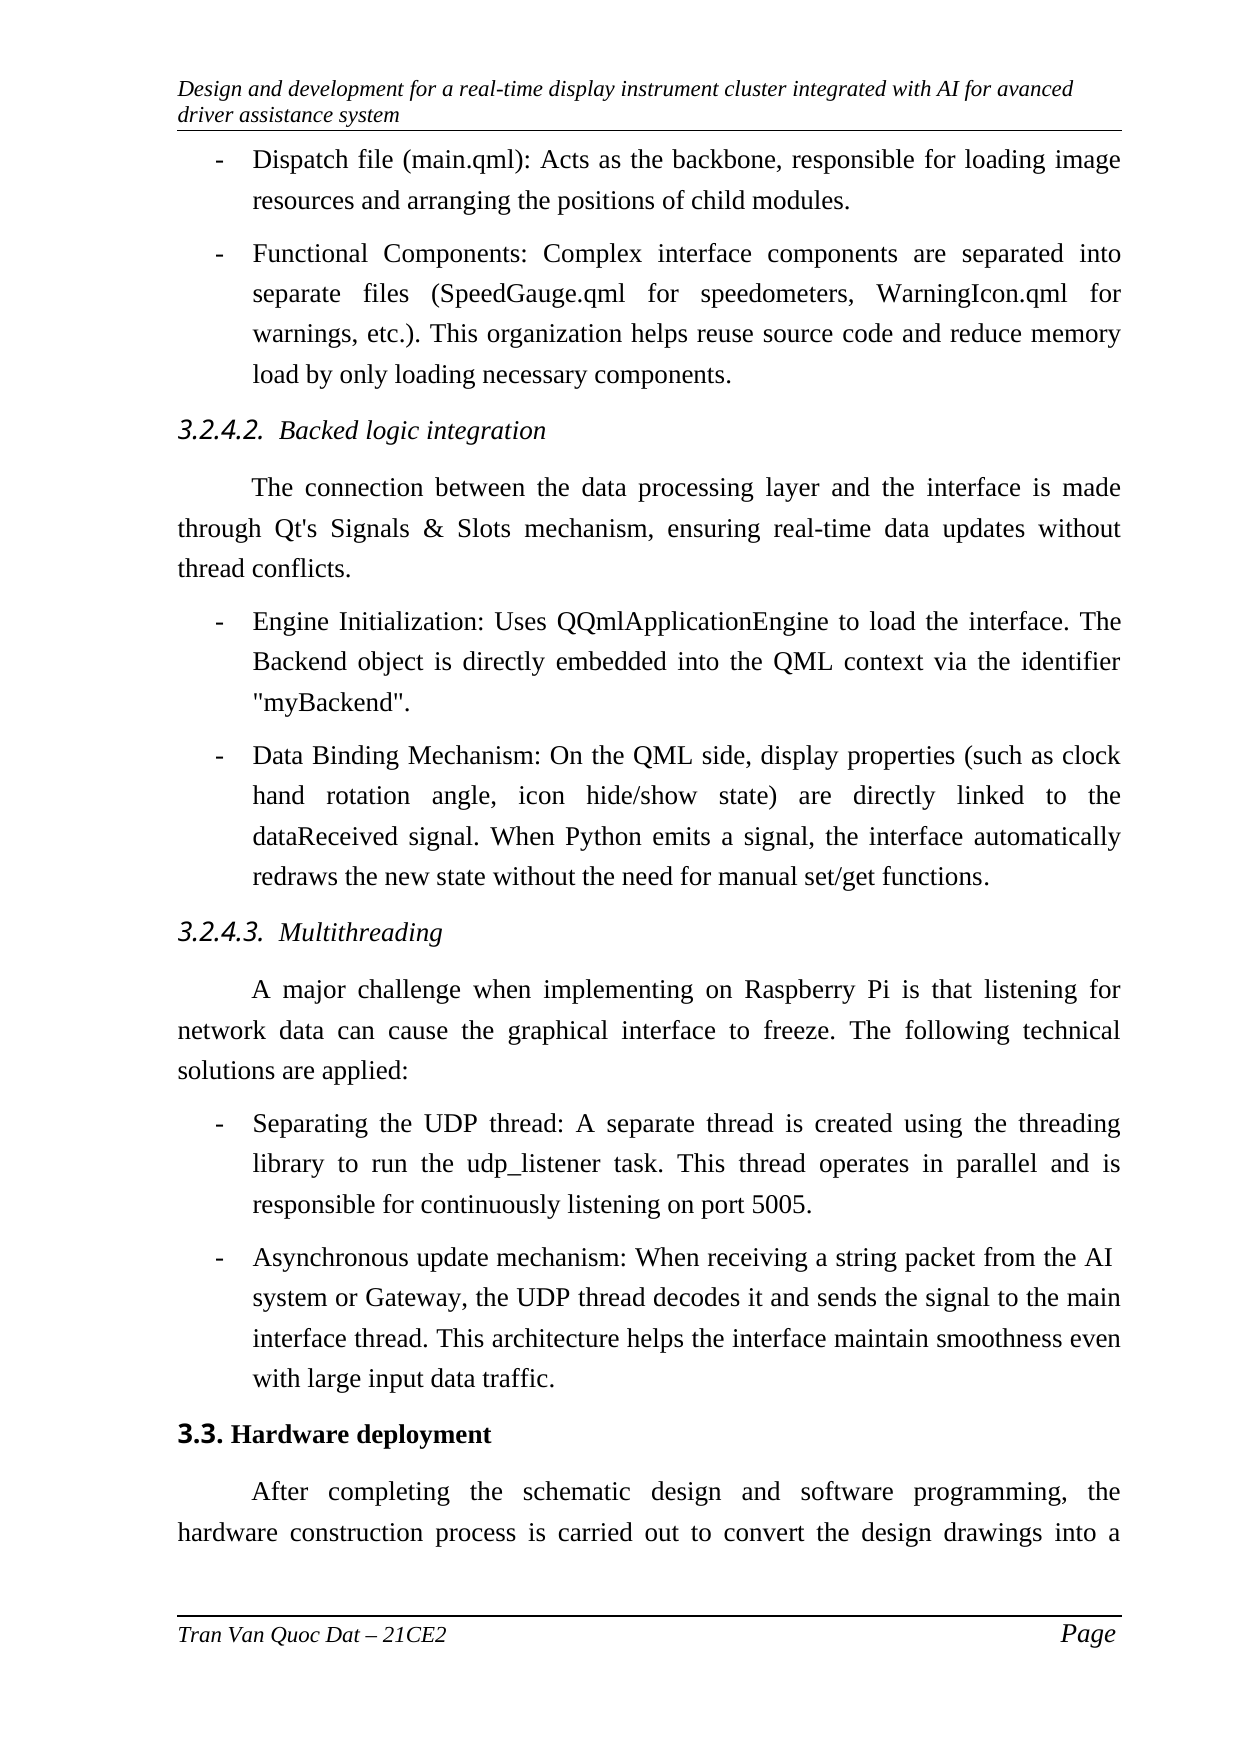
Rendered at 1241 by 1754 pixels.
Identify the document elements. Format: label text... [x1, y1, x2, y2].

text Data Binding Mechanism: On the QML side, display properties (such as clock hand rotation angle, icon hide/show state) are directly linked to the dataReceived signal. When Python emits a signal, the interface automatically redraws the new state without the need for manual set/get functions. [215, 739, 1122, 891]
text Hardware deployment [177, 1415, 1122, 1452]
text Backed logic integration [177, 411, 1122, 448]
text Functional Components: Complex interface components are separated into separate files (SpeedGauge.qml for speedometers, WarningIcon.qml for warnings, etc.). This organization helps reuse source code and reduce memory load by only loading necessary components. [215, 237, 1122, 389]
text The connection between the data processing layer and the interface is made through Qt's Signals & Slots mechanism, ensuring real-time data updates without thread conflicts. [177, 471, 1122, 583]
text Asynchronous update mechanism: When receiving a string packet from the AI ​​system or Gateway, the UDP thread decodes it and sends the signal to the main interface thread. This architecture helps the interface maintain smoothness even with large input data traffic. [215, 1241, 1122, 1393]
text Engine Initialization: Uses QQmlApplicationEngine to load the interface. The Backend object is directly embedded into the QML context via the identifier "myBackend". [215, 605, 1122, 717]
text Dispatch file (main.qml): Acts as the backbone, responsible for loading image resources and arranging the positions of child modules. [215, 143, 1122, 215]
text Multithreading [177, 913, 1122, 950]
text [177, 1475, 1122, 1547]
text Separating the UDP thread: A separate thread is created using the threading library to run the udp_listener task. This thread operates in parallel and is responsible for continuously listening on port 5005. [215, 1107, 1122, 1219]
text A major challenge when implementing on Raspberry Pi is that listening for network data can cause the graphical interface to freeze. The following technical solutions are applied: [177, 973, 1122, 1085]
